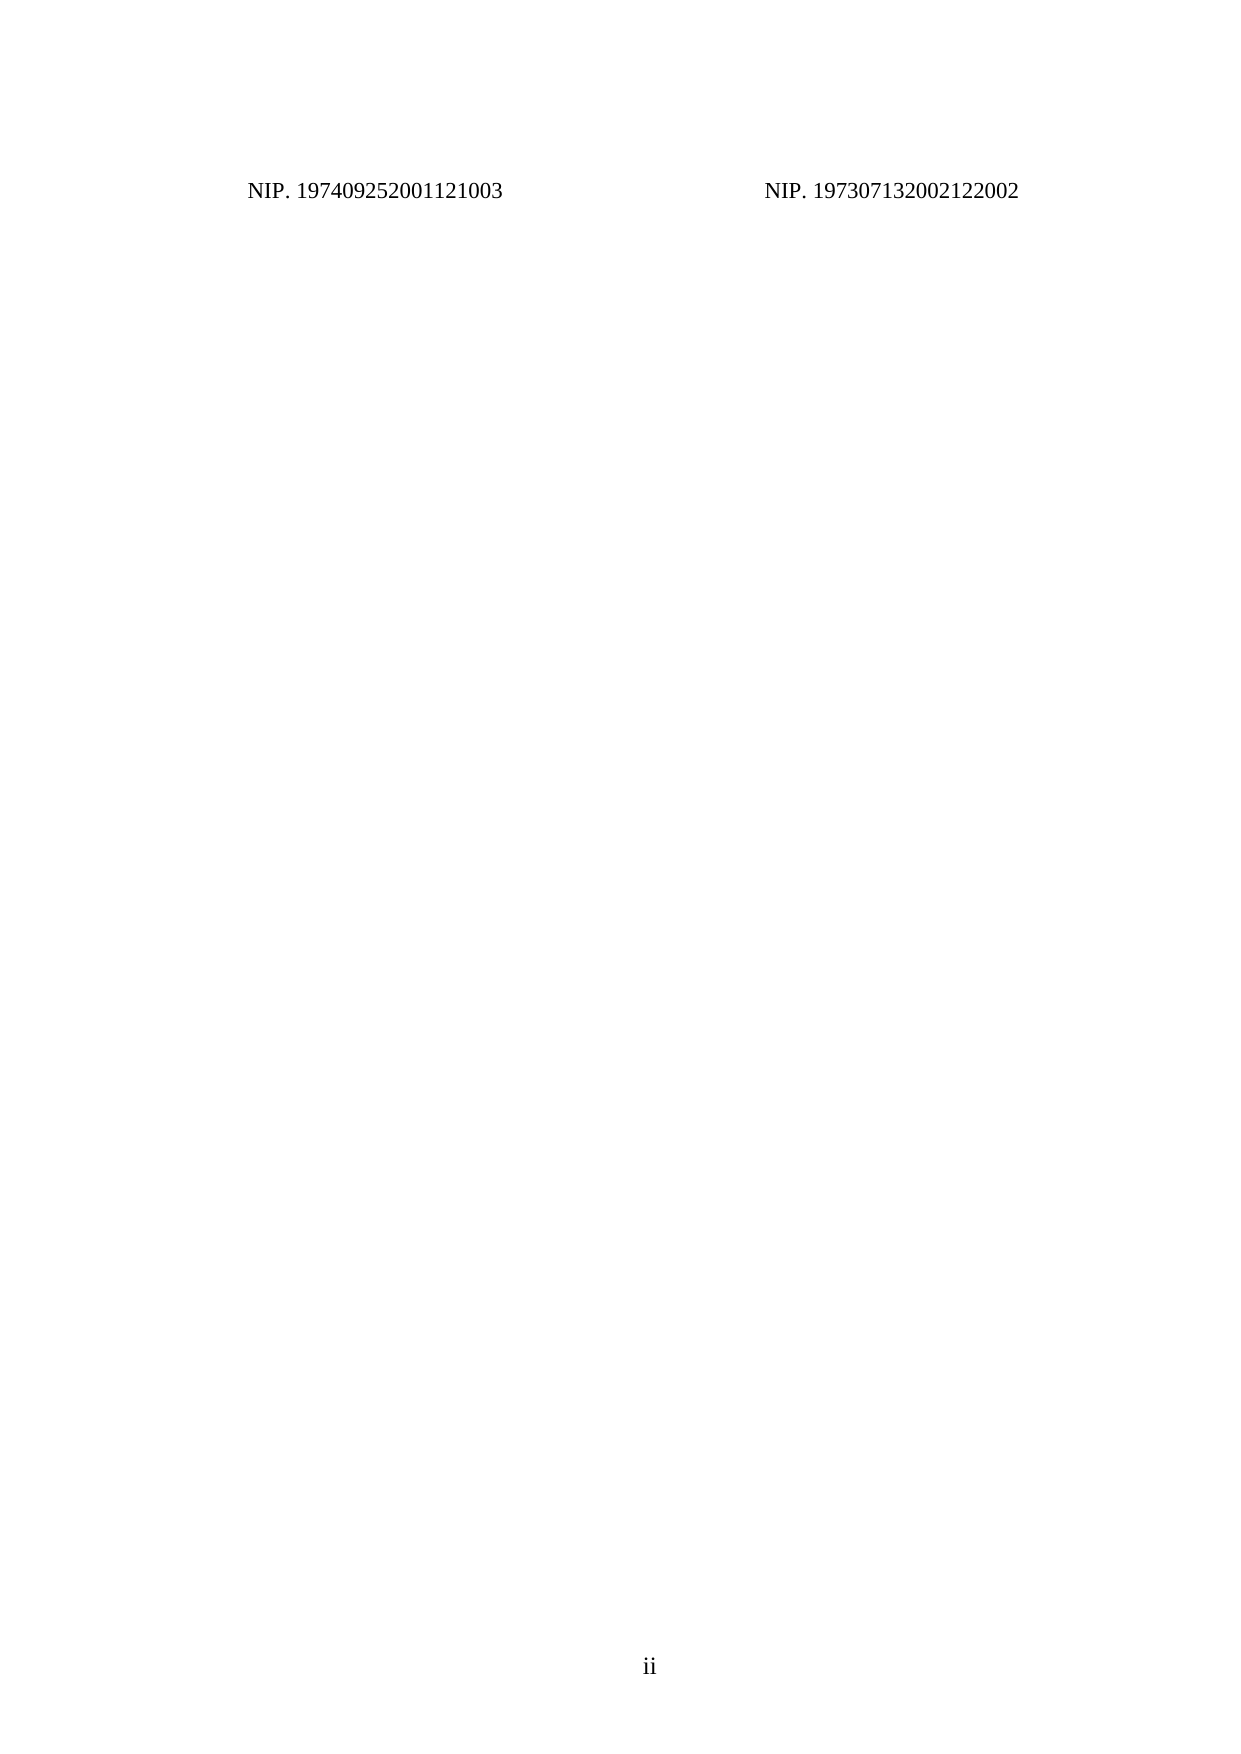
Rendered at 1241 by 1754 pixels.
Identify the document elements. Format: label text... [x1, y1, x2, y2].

table_cell NIP. 197307132002122002 [753, 177, 1062, 203]
table_cell NIP. 197409252001121003 [236, 177, 753, 203]
